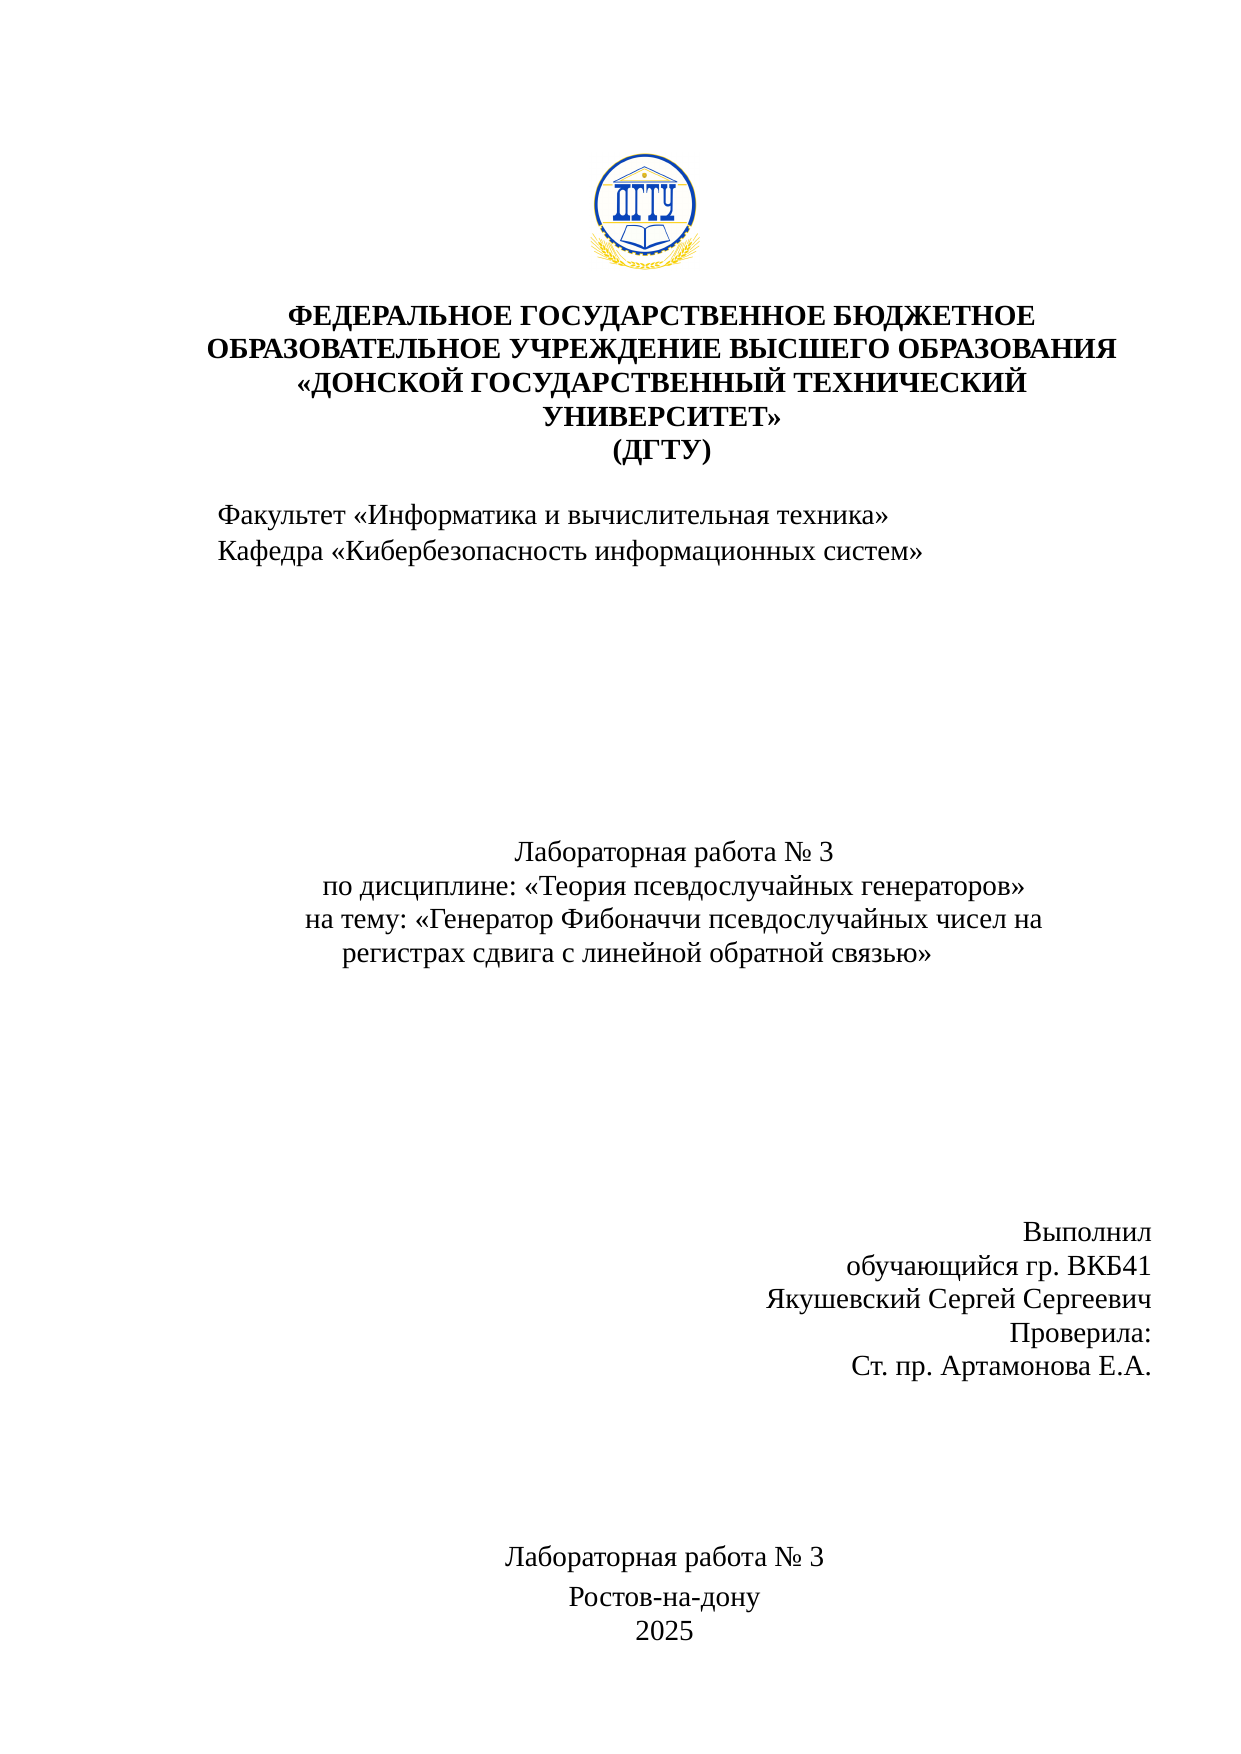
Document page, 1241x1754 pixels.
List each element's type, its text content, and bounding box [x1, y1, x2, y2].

text Лабораторная работа № 3 [177, 1539, 1152, 1573]
picture [589, 152, 700, 271]
